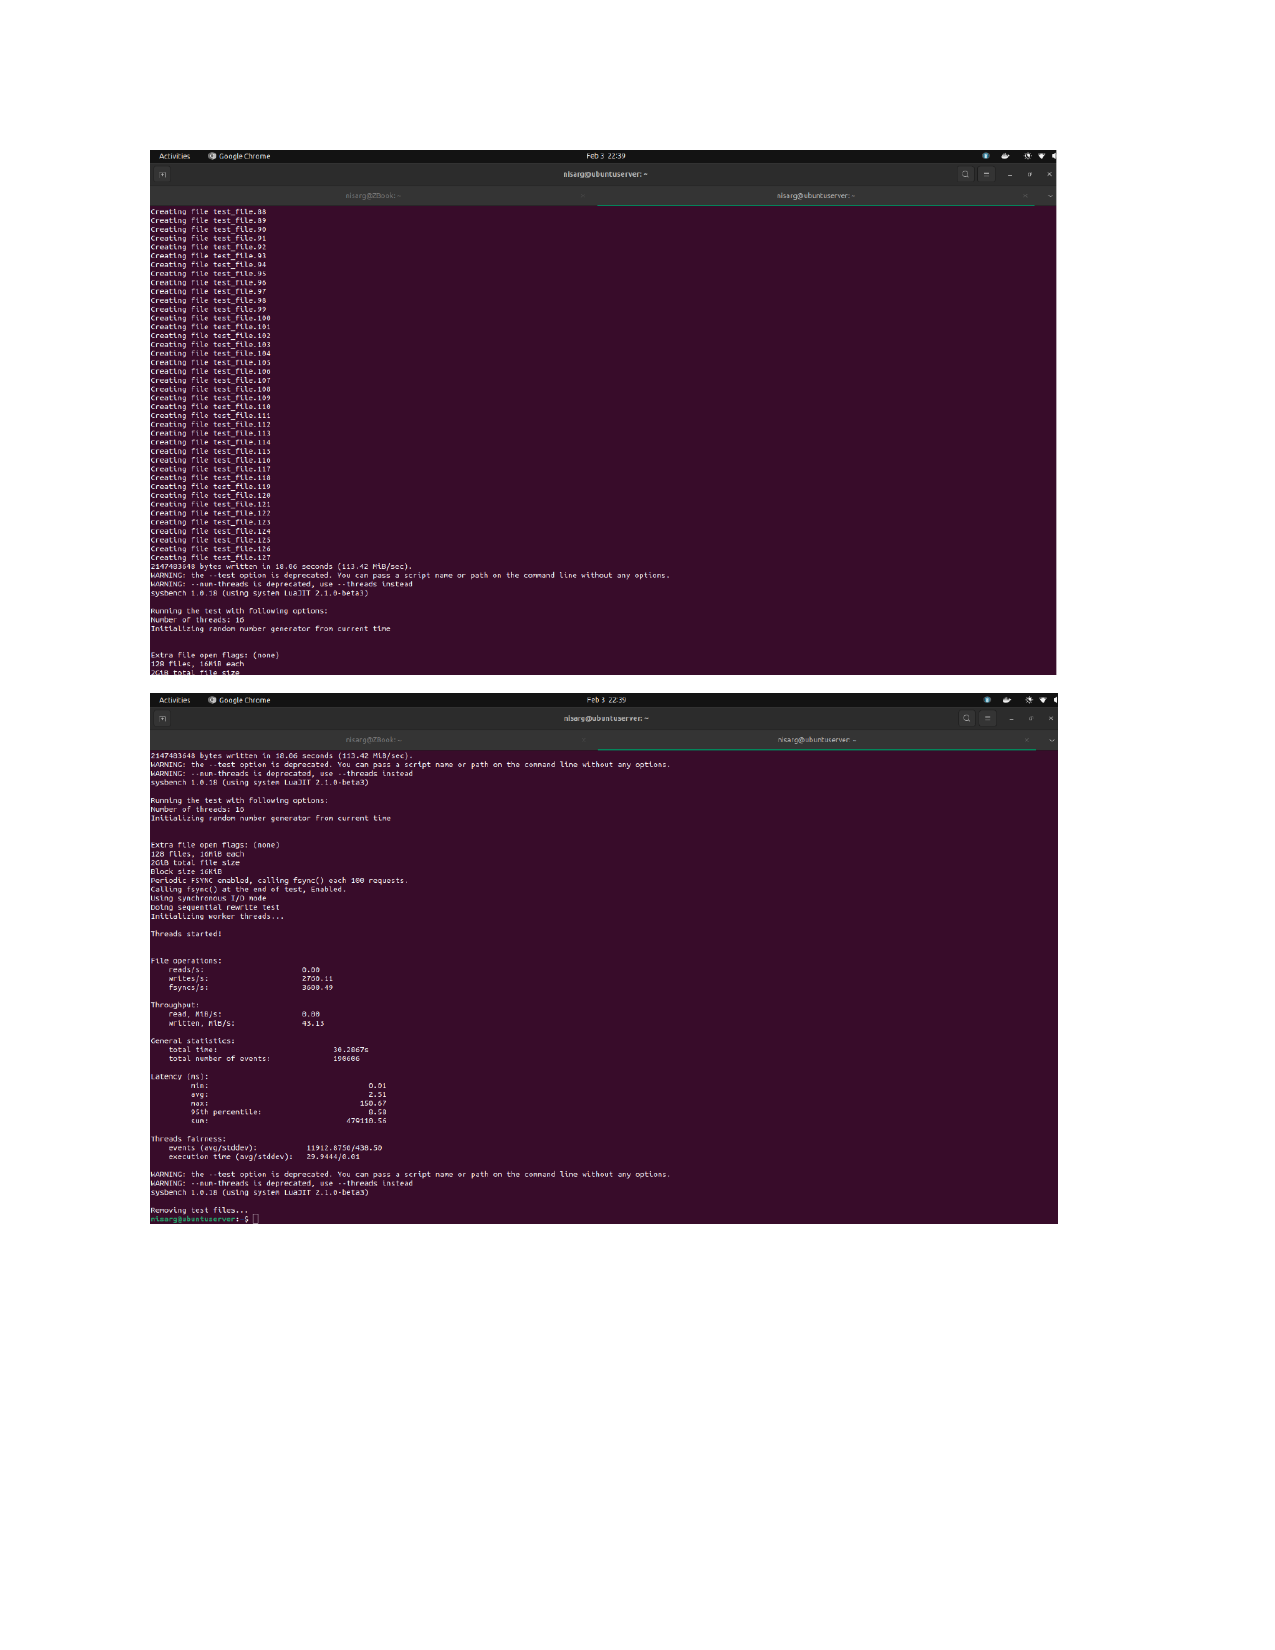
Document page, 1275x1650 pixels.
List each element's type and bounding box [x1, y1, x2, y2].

picture [150, 693, 1058, 1224]
picture [150, 150, 1057, 675]
